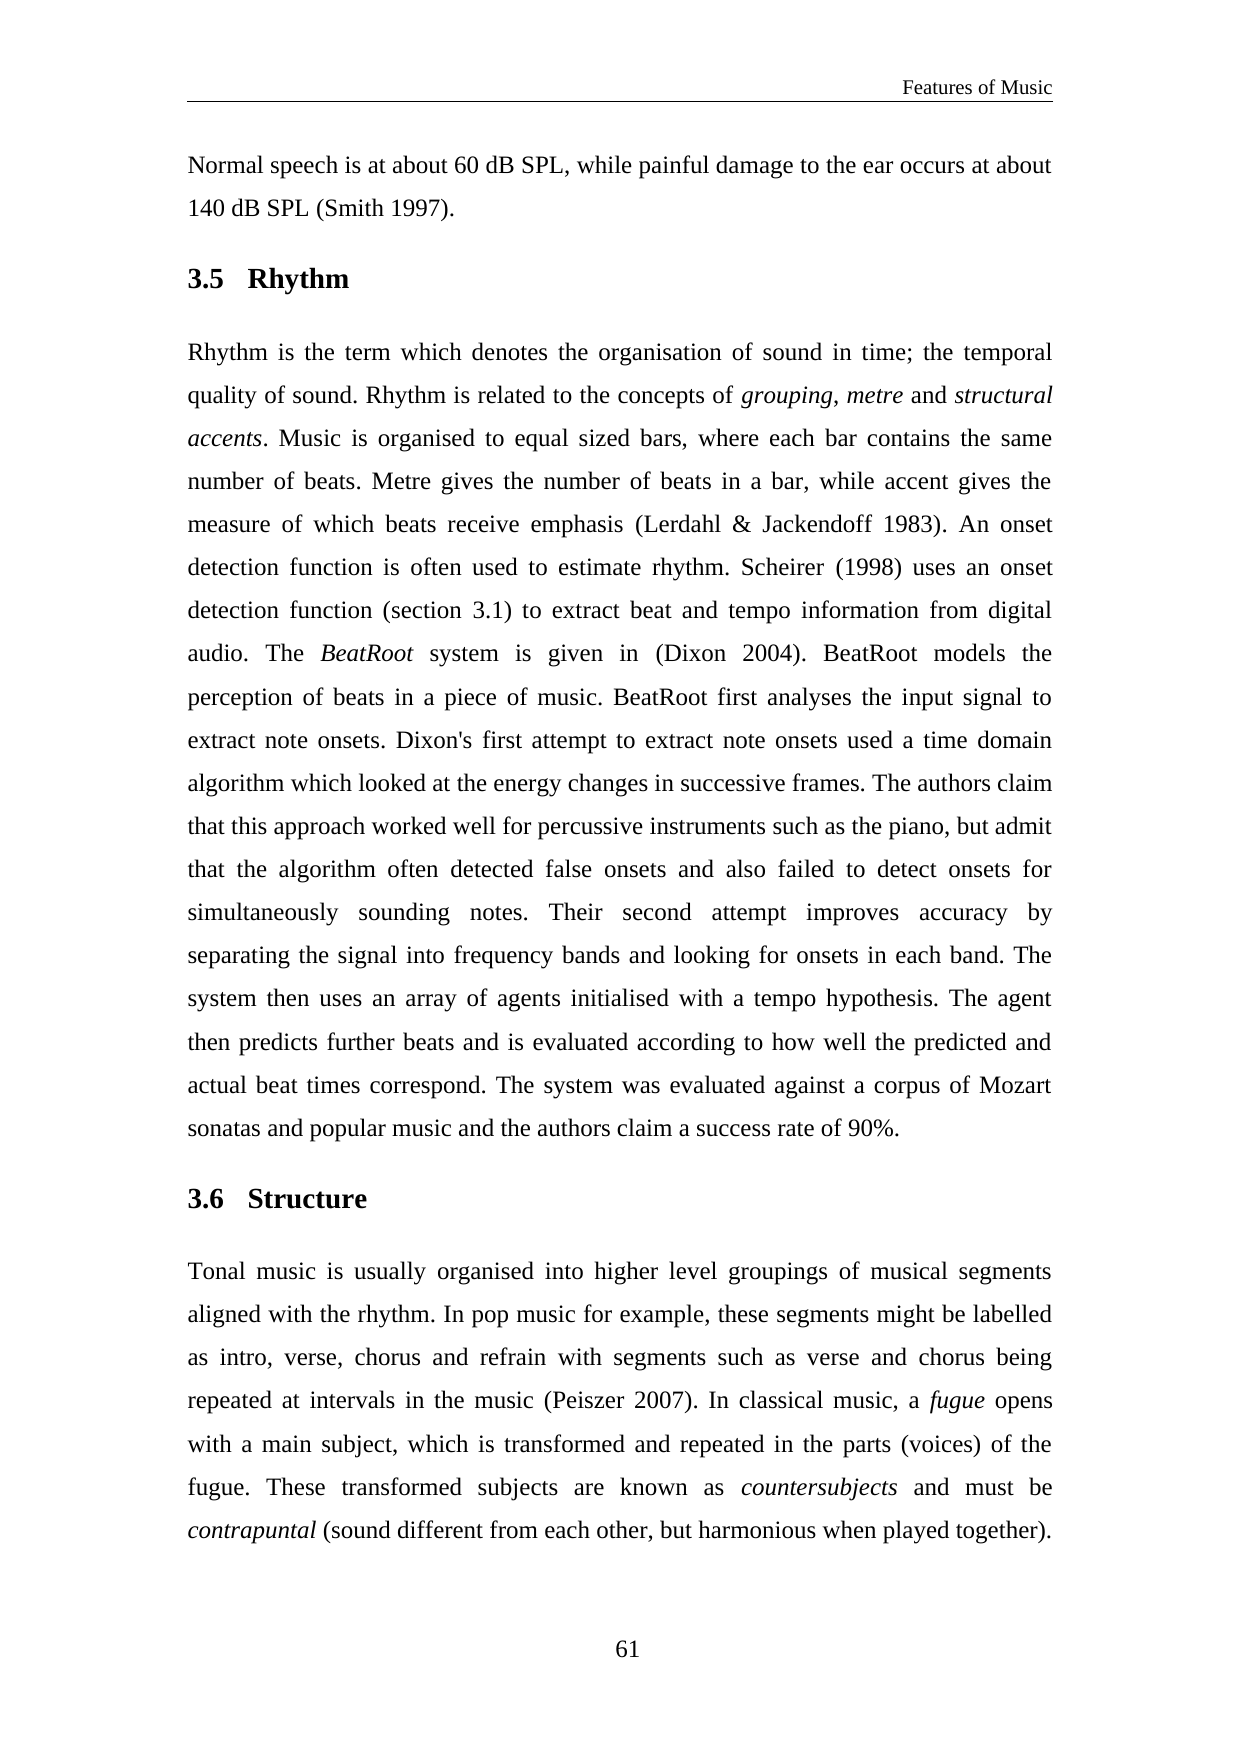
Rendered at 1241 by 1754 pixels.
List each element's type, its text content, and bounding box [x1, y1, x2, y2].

subtitle Structure [187, 1181, 1053, 1214]
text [187, 1256, 1053, 1544]
text Rhythm is the term which denotes the organisation of sound in time; the temporal quality of sound. Rhythm is related to the concepts of grouping, metre and structural accents. Music is organised to equal sized bars, where each bar contains the same number of beats. Metre gives the number of beats in a bar, while accent gives the measure of which beats receive emphasis (Lerdahl & Jackendoff 1983). An onset detection function is often used to estimate rhythm. Scheirer (1998) uses an onset detection function (section 3.1) to extract beat and tempo information from digital audio. The BeatRoot system is given in (Dixon 2004). BeatRoot models the perception of beats in a piece of music. BeatRoot first analyses the input signal to extract note onsets. Dixon's first attempt to extract note onsets used a time domain algorithm which looked at the energy changes in successive frames. The authors claim that this approach worked well for percussive instruments such as the piano, but admit that the algorithm often detected false onsets and also failed to detect onsets for simultaneously sounding notes. Their second attempt improves accuracy by separating the signal into frequency bands and looking for onsets in each band. The system then uses an array of agents initialised with a tempo hypothesis. The agent then predicts further beats and is evaluated according to how well the predicted and actual beat times correspond. The system was evaluated against a corpus of Mozart sonatas and popular music and the authors claim a success rate of 90%. [187, 337, 1053, 1142]
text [187, 150, 1053, 222]
subtitle Rhythm [187, 261, 1053, 295]
